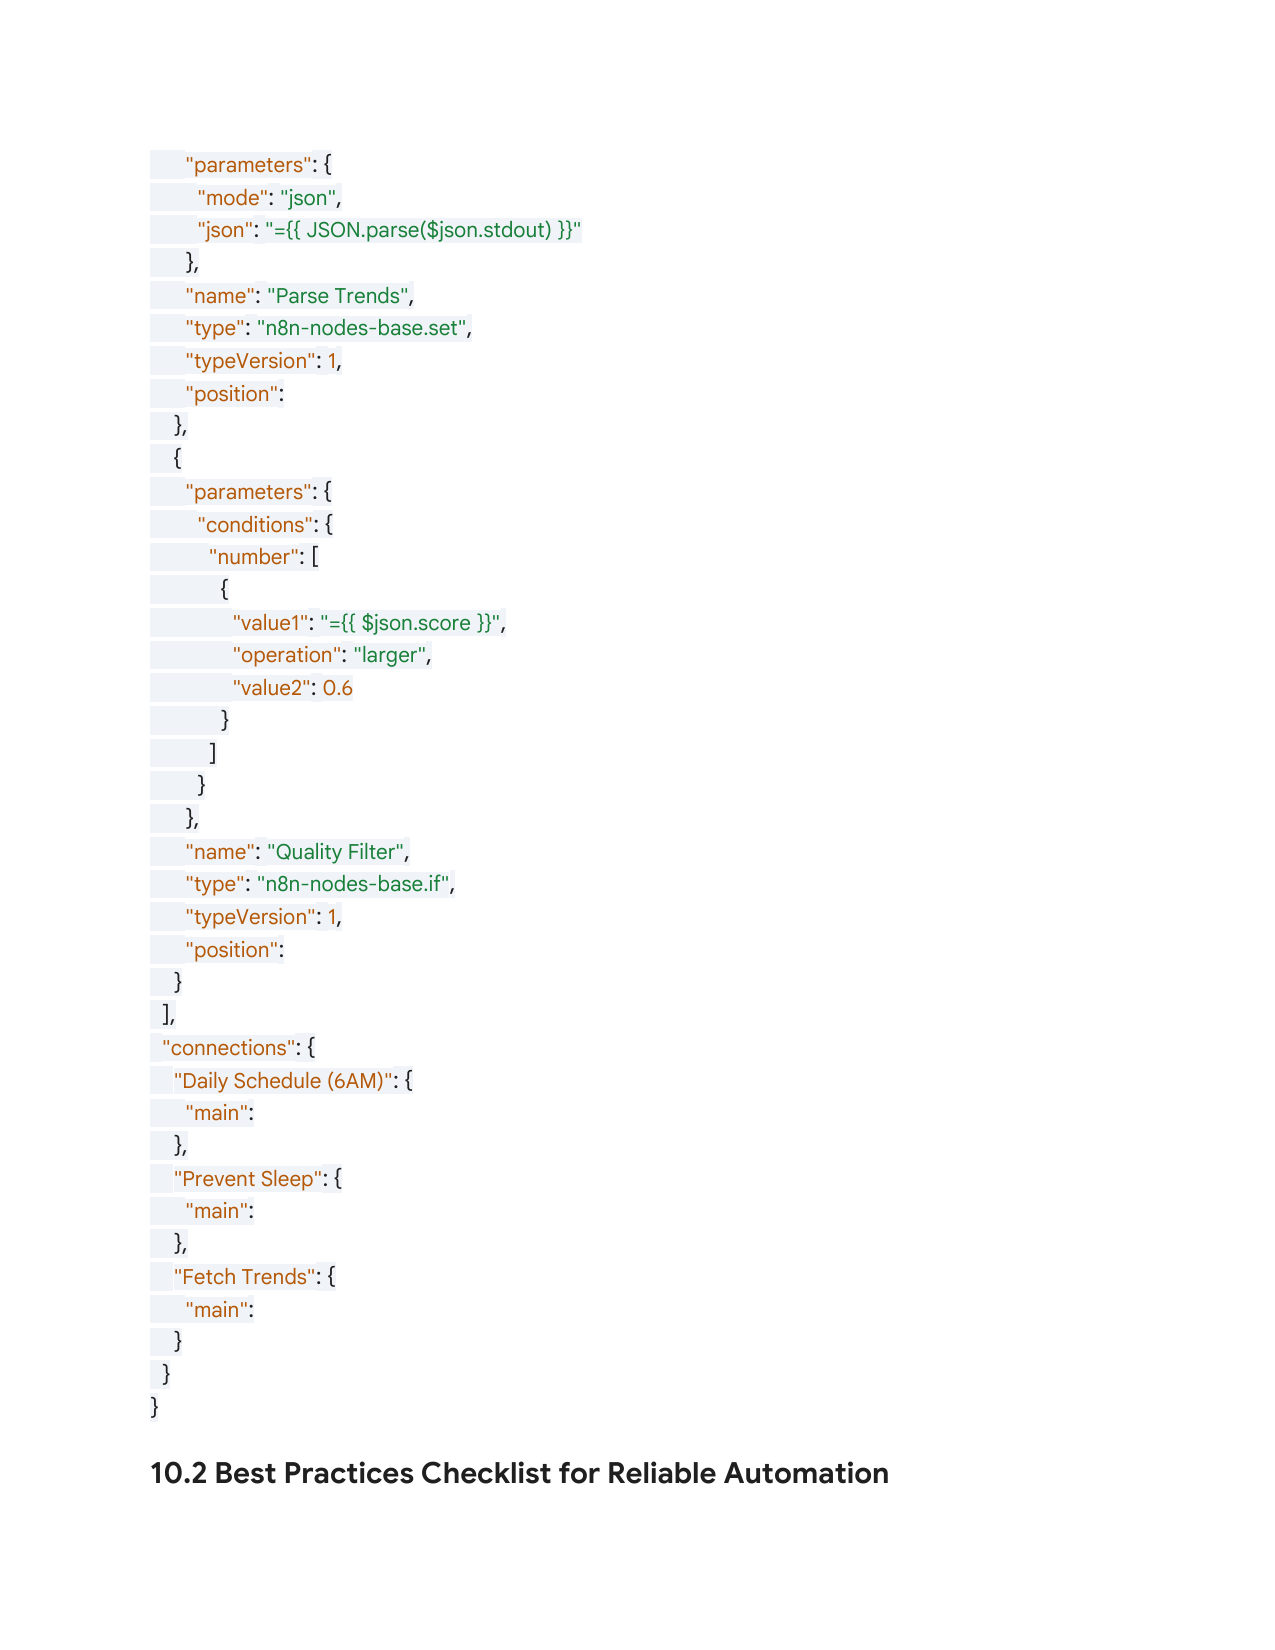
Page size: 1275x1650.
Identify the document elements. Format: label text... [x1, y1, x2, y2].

subtitle 10.2 Best Practices Checklist for Reliable Automation [150, 1455, 1125, 1492]
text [150, 150, 1125, 1452]
